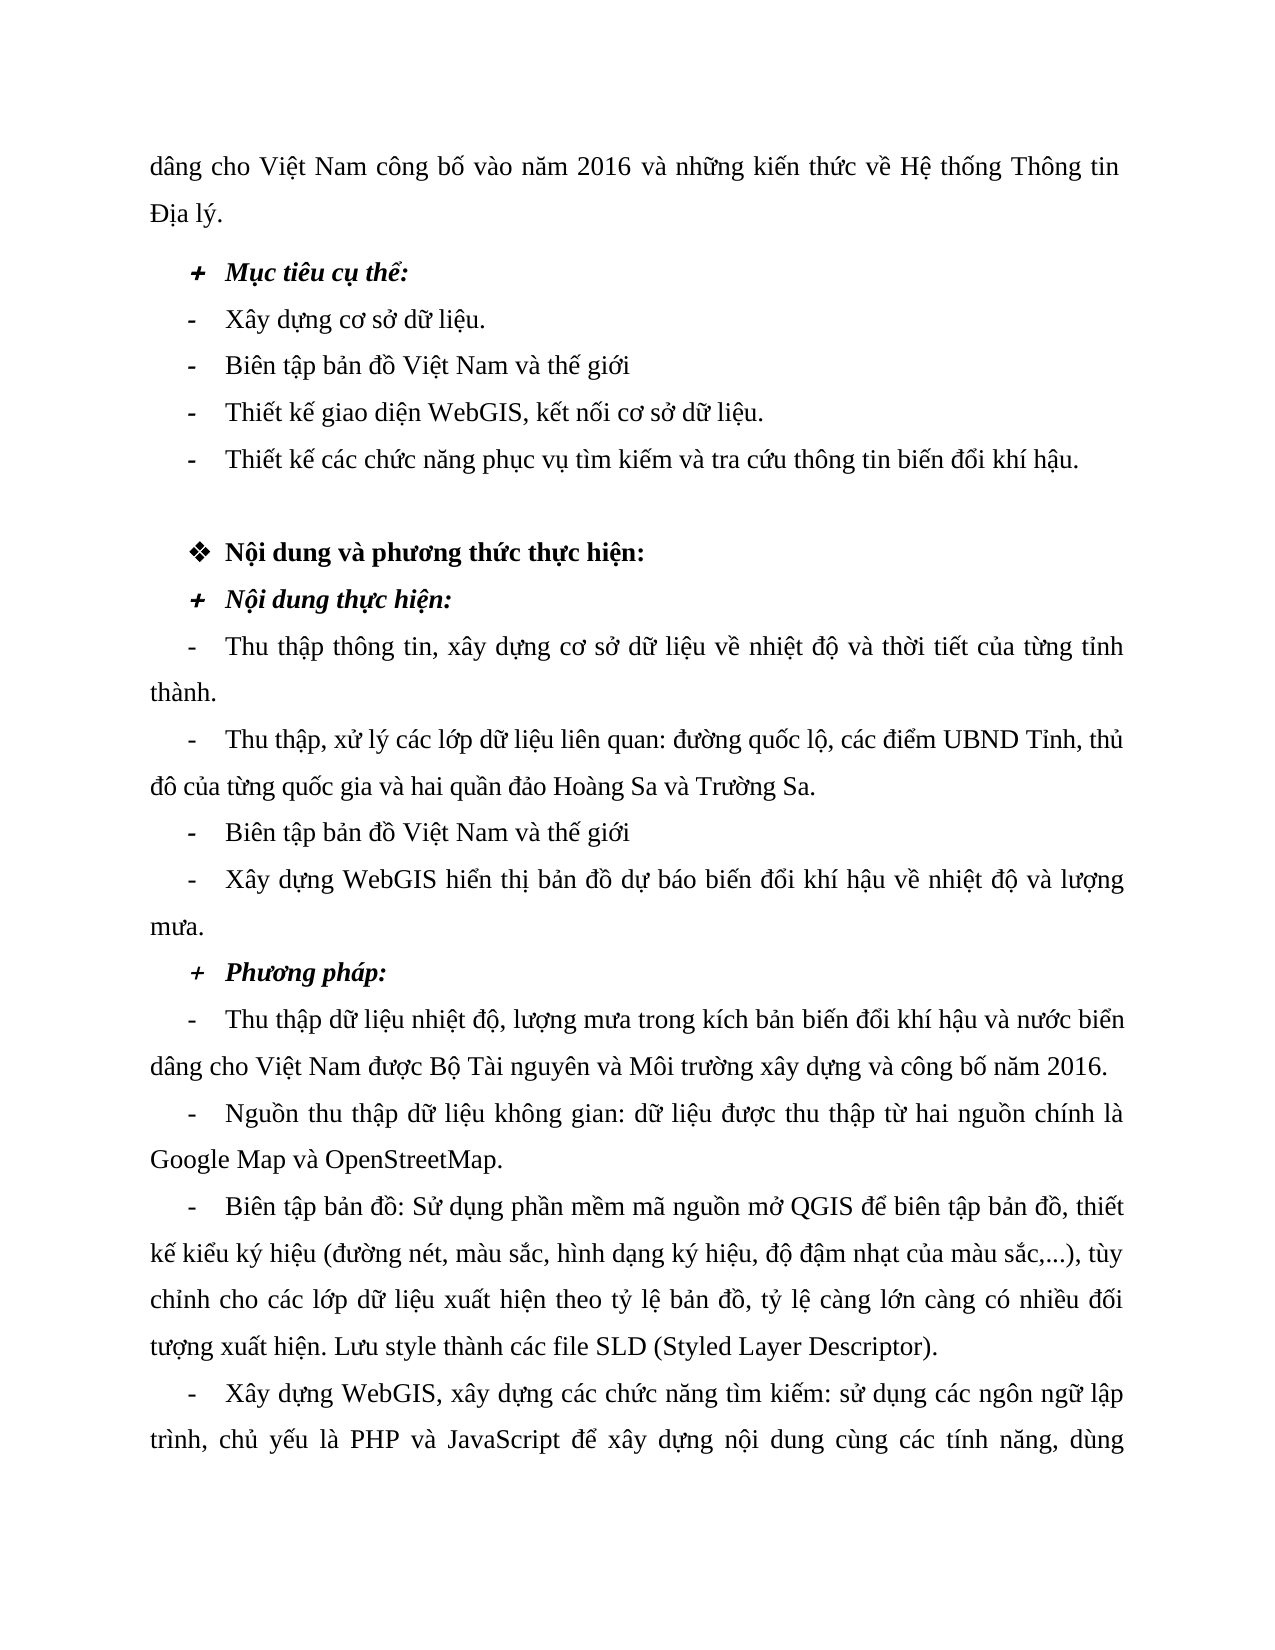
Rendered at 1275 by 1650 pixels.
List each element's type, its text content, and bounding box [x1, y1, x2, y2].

list Thiết kế giao diện WebGIS, kết nối cơ sở dữ liệu. [150, 396, 1125, 427]
list Biên tập bản đồ Việt Nam và thế giới [150, 816, 1125, 848]
list Biên tập bản đồ: Sử dụng phần mềm mã nguồn mở QGIS để biên tập bản đồ, thiết kế kiểu ký hiệu (đường nét, màu sắc, hình dạng ký hiệu, độ đậm nhạt của màu sắc,...), tùy chỉnh cho các lớp dữ liệu xuất hiện theo tỷ lệ bản đồ, tỷ lệ càng lớn càng có nhiều đối tượng xuất hiện. Lưu style thành các file SLD (Styled Layer Descriptor). [150, 1190, 1125, 1361]
list Thu thập dữ liệu nhiệt độ, lượng mưa trong kích bản biến đổi khí hậu và nước biển dâng cho Việt Nam được Bộ Tài nguyên và Môi trường xây dựng và công bố năm 2016. [150, 1003, 1125, 1081]
list Thiết kế các chức năng phục vụ tìm kiếm và tra cứu thông tin biến đổi khí hậu. [150, 443, 1125, 474]
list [150, 1377, 1125, 1454]
list Biên tập bản đồ Việt Nam và thế giới [150, 349, 1125, 381]
list Xây dựng cơ sở dữ liệu. [150, 303, 1125, 334]
list Thu thập, xử lý các lớp dữ liệu liên quan: đường quốc lộ, các điểm UBND Tỉnh, thủ đô của từng quốc gia và hai quần đảo Hoàng Sa và Trường Sa. [150, 723, 1125, 801]
list Xây dựng WebGIS hiển thị bản đồ dự báo biến đổi khí hậu về nhiệt độ và lượng mưa. [150, 863, 1125, 941]
list Mục tiêu cụ thể: [188, 256, 1125, 287]
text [149, 150, 1120, 228]
list Nội dung thực hiện: [187, 583, 1125, 614]
list Phương pháp: [187, 956, 1125, 988]
list Nội dung và phương thức thực hiện: [150, 536, 1125, 567]
list Thu thập thông tin, xây dựng cơ sở dữ liệu về nhiệt độ và thời tiết của từng tỉnh thành. [150, 630, 1125, 708]
list Nguồn thu thập dữ liệu không gian: dữ liệu được thu thập từ hai nguồn chính là Google Map và OpenStreetMap. [150, 1097, 1125, 1174]
